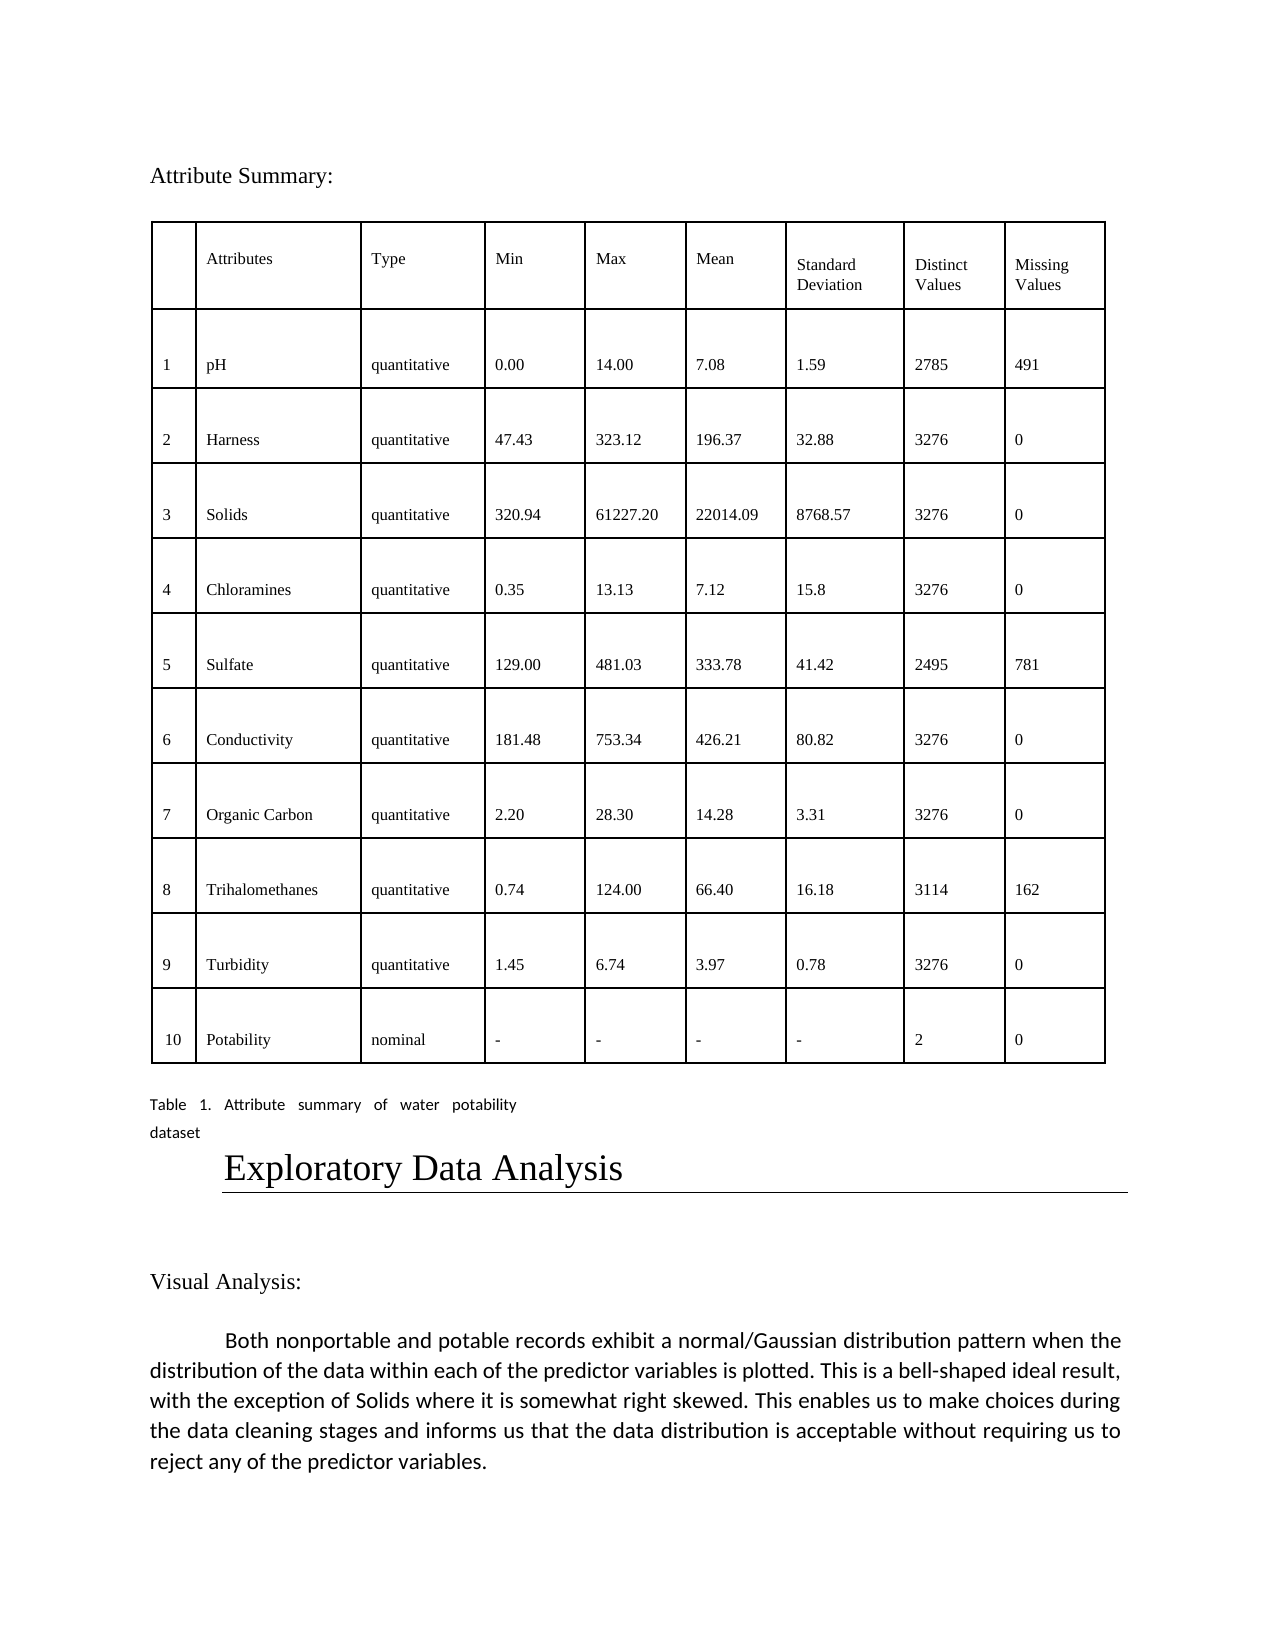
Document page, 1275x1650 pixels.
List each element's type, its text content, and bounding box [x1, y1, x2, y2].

table_cell 28.30 [586, 764, 685, 837]
table_cell Turbidity [197, 914, 360, 987]
table_cell 41.42 [787, 614, 903, 687]
table_cell 0 [1006, 539, 1104, 612]
table_cell 196.37 [687, 389, 785, 462]
table_cell 61227.20 [586, 464, 685, 537]
table_cell 323.12 [586, 389, 685, 462]
table_cell Organic Carbon [197, 764, 360, 837]
table_header [153, 223, 195, 308]
table_cell 6.74 [586, 914, 685, 987]
table_cell 0 [1006, 989, 1104, 1062]
table_cell 3276 [905, 689, 1004, 762]
table_cell 0.78 [787, 914, 903, 987]
table_cell 320.94 [486, 464, 584, 537]
table_cell 7.12 [687, 539, 785, 612]
table_cell Sulfate [197, 614, 360, 687]
table_cell 7 [153, 764, 195, 837]
table_cell 47.43 [486, 389, 584, 462]
table_cell 2 [905, 989, 1004, 1062]
text Both nonportable and potable records exhibit a normal/Gaussian distribution pattern when the distribution of the data within each of the predictor variables is plotted. This is a bell-shaped ideal result, with the exception of Solids where it is somewhat right skewed. This enables us to make choices during the data cleaning stages and informs us that the data distribution is acceptable without requiring us to reject any of the predictor variables. [149, 1326, 1123, 1475]
table_cell 753.34 [586, 689, 685, 762]
table_cell 3 [153, 464, 195, 537]
text Table 1. Attribute summary of water potability dataset [149, 1094, 517, 1144]
table_cell quantitative [362, 914, 484, 987]
table_cell 5 [153, 614, 195, 687]
table_cell 162 [1006, 839, 1104, 912]
table_header Standard Deviation [787, 223, 903, 308]
table_cell 3276 [905, 764, 1004, 837]
subtitle Exploratory Data Analysis [223, 1146, 1133, 1189]
table_cell 3.97 [687, 914, 785, 987]
table_cell 481.03 [586, 614, 685, 687]
table_cell 0.00 [486, 310, 584, 387]
table_cell 0 [1006, 464, 1104, 537]
table_cell 3276 [905, 539, 1004, 612]
table_cell 3114 [905, 839, 1004, 912]
table_cell Trihalomethanes [197, 839, 360, 912]
table_cell 2495 [905, 614, 1004, 687]
table_cell - [486, 989, 584, 1062]
table_cell Solids [197, 464, 360, 537]
table_cell quantitative [362, 310, 484, 387]
table_header Type [362, 223, 484, 308]
table_cell 8768.57 [787, 464, 903, 537]
table_cell 15.8 [787, 539, 903, 612]
table_cell - [586, 989, 685, 1062]
table_cell Conductivity [197, 689, 360, 762]
table_cell 0.35 [486, 539, 584, 612]
table_cell 1.59 [787, 310, 903, 387]
table_cell 1.45 [486, 914, 584, 987]
table_cell quantitative [362, 764, 484, 837]
table_cell quantitative [362, 389, 484, 462]
table_cell 1 [153, 310, 195, 387]
table_cell 491 [1006, 310, 1104, 387]
table_header Distinct Values [905, 223, 1004, 308]
table_cell 32.88 [787, 389, 903, 462]
table_header Min [486, 223, 584, 308]
table_cell 3.31 [787, 764, 903, 837]
table_cell 7.08 [687, 310, 785, 387]
table_cell quantitative [362, 689, 484, 762]
table_cell 0.74 [486, 839, 584, 912]
table_cell quantitative [362, 839, 484, 912]
table_cell Chloramines [197, 539, 360, 612]
table_cell 22014.09 [687, 464, 785, 537]
table_cell 6 [153, 689, 195, 762]
table_cell 9 [153, 914, 195, 987]
table_cell - [687, 989, 785, 1062]
table_cell 13.13 [586, 539, 685, 612]
table_cell 181.48 [486, 689, 584, 762]
table_cell 66.40 [687, 839, 785, 912]
table_header Attributes [197, 223, 360, 308]
table_header Max [586, 223, 685, 308]
table_cell 16.18 [787, 839, 903, 912]
table_header Mean [687, 223, 785, 308]
text Visual Analysis: [149, 1268, 1133, 1295]
table_cell 0 [1006, 389, 1104, 462]
table_cell 333.78 [687, 614, 785, 687]
table_cell - [787, 989, 903, 1062]
table_cell 426.21 [687, 689, 785, 762]
table_cell 781 [1006, 614, 1104, 687]
table_cell quantitative [362, 539, 484, 612]
table_cell 0 [1006, 764, 1104, 837]
table_header Missing Values [1006, 223, 1104, 308]
table_cell quantitative [362, 614, 484, 687]
table_cell 124.00 [586, 839, 685, 912]
table_cell 14.28 [687, 764, 785, 837]
table_cell Harness [197, 389, 360, 462]
table_cell 3276 [905, 389, 1004, 462]
table_cell 10 [153, 989, 195, 1062]
table_cell 0 [1006, 689, 1104, 762]
table_cell pH [197, 310, 360, 387]
table_cell 2 [153, 389, 195, 462]
table_cell quantitative [362, 464, 484, 537]
table_cell 3276 [905, 464, 1004, 537]
table_cell nominal [362, 989, 484, 1062]
table_cell 80.82 [787, 689, 903, 762]
table_cell Potability [197, 989, 360, 1062]
table_cell 129.00 [486, 614, 584, 687]
table_cell 0 [1006, 914, 1104, 987]
table_cell 3276 [905, 914, 1004, 987]
table_cell 2785 [905, 310, 1004, 387]
table_cell 8 [153, 839, 195, 912]
table_cell 14.00 [586, 310, 685, 387]
table_cell 4 [153, 539, 195, 612]
text Attribute Summary: [149, 162, 1133, 188]
table_cell 2.20 [486, 764, 584, 837]
